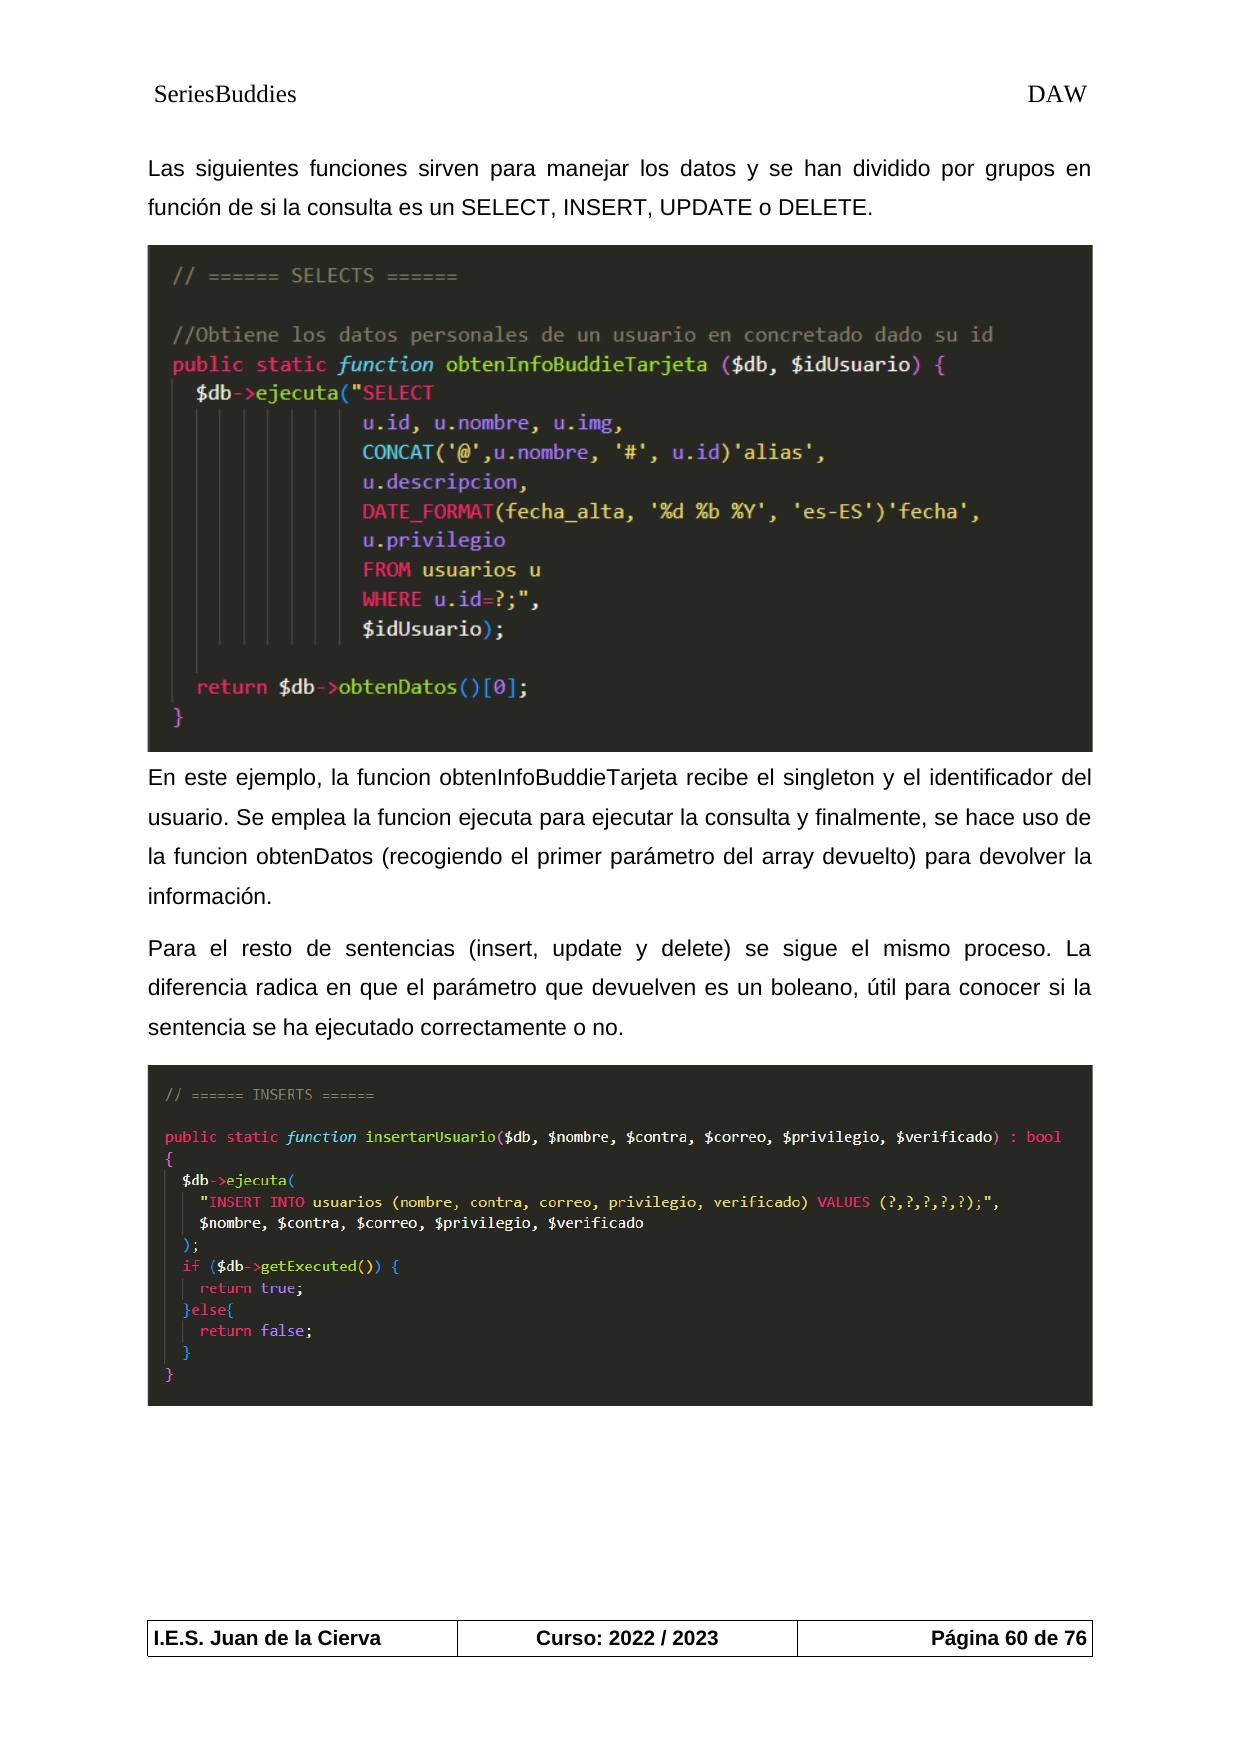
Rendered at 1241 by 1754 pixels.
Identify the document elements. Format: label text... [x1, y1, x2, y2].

text En este ejemplo, la funcion obtenInfoBuddieTarjeta recibe el singleton y el identificador del usuario. Se emplea la funcion ejecuta para ejecutar la consulta y finalmente, se hace uso de la funcion obtenDatos (recogiendo el primer parámetro del array devuelto) para devolver la información. [148, 764, 1093, 909]
text Para el resto de sentencias (insert, update y delete) se sigue el mismo proceso. La diferencia radica en que el parámetro que devuelven es un boleano, útil para conocer si la sentencia se ha ejecutado correctamente o no. [148, 934, 1093, 1040]
picture [147, 1065, 1093, 1406]
text Las siguientes funciones sirven para manejar los datos y se han dividido por grupos en función de si la consulta es un SELECT, INSERT, UPDATE o DELETE. [148, 154, 1093, 220]
picture [147, 245, 1093, 752]
